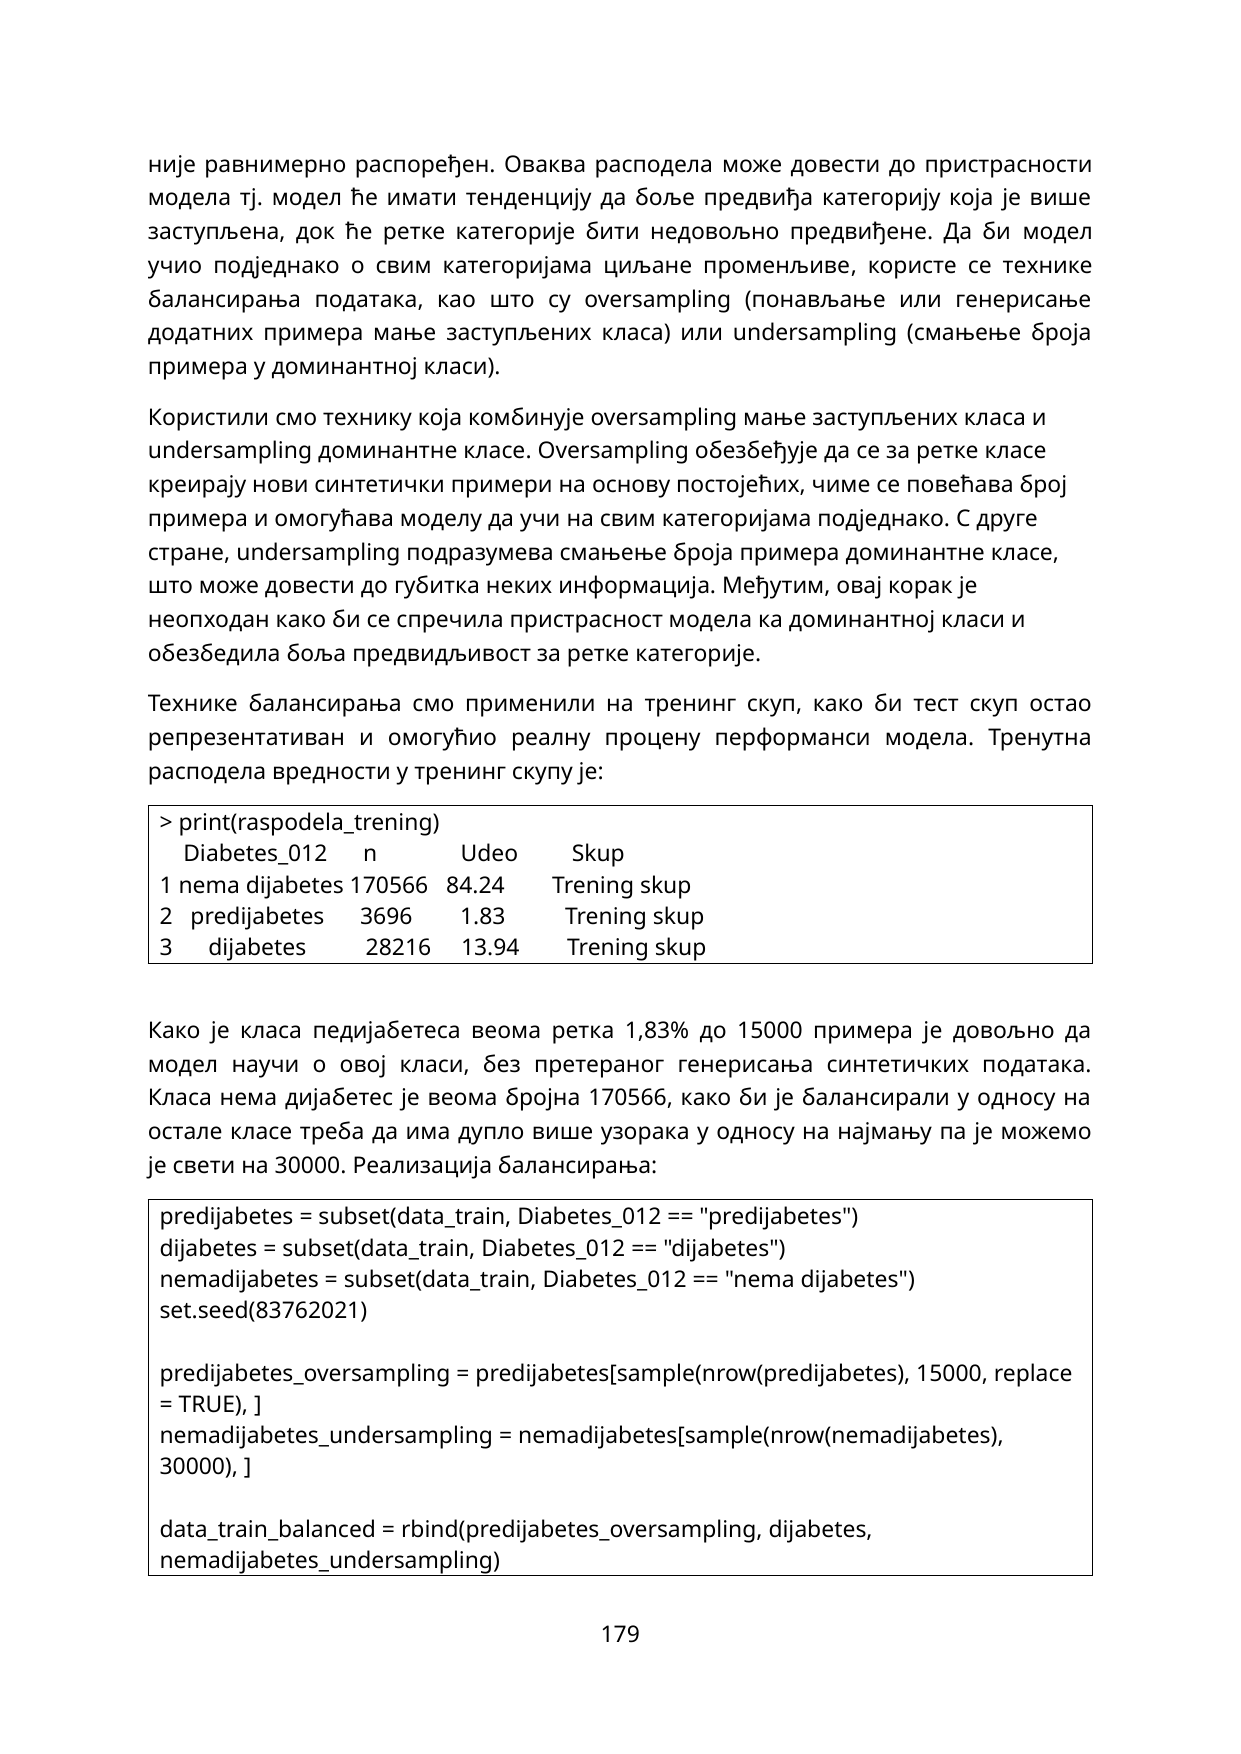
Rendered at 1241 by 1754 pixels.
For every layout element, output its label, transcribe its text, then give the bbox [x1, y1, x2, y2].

text Како је класа педијабетеса веома ретка 1,83% до 15000 примера је довољно да модел научи о овој класи, без претераног генерисања синтетичких података. Класа нема дијабетес је веома бројна 170566, како би је балансирали у односу на остале класе треба да има дупло више узорака у односу на најмању па је можемо је свети на 30000. Реализација балансирања: [148, 1014, 1093, 1180]
table_header predijabetes = subset(data_train, Diabetes_012 == "predijabetes") dijabetes = subset(data_train, Diabetes_012 == "dijabetes") nemadijabetes = subset(data_train, Diabetes_012 == "nema dijabetes") set.seed(83762021) predijabetes_oversampling = predijabetes[sample(nrow(predijabetes), 15000, replace = TRUE), ] nemadijabetes_undersampling = nemadijabetes[sample(nrow(nemadijabetes), 30000), ] data_train_balanced = rbind(predijabetes_oversampling, dijabetes, nemadijabetes_undersampling) [149, 1200, 1092, 1575]
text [148, 148, 1093, 381]
text Користили смо технику која комбинује oversampling мање заступљених класа и undersampling доминантне класе. Oversampling обезбеђује да се за ретке класе креирају нови синтетички примери на основу постојећих, чиме се повећава број примера и омогућава моделу да учи на свим категоријама подједнако. С друге стране, undersampling подразумева смањење броја примера доминантне класе, што може довести до губитка неких информација. Међутим, овај корак је неопходан како би се спречила пристрасност модела ка доминантној класи и обезбедила боља предвидљивост за ретке категорије. [148, 401, 1093, 668]
text Технике балансирања смо применили на тренинг скуп, како би тест скуп остао репрезентативан и омогућио реалну процену перформанси модела. Тренутна расподела вредности у тренинг скупу је: [148, 687, 1093, 786]
table_header > print(raspodela_trening) Diabetes_012 n Udeo Skup 1 nema dijabetes 170566 84.24 Trening skup 2 predijabetes 3696 1.83 Trening skup 3 dijabetes 28216 13.94 Trening skup [149, 806, 1092, 962]
